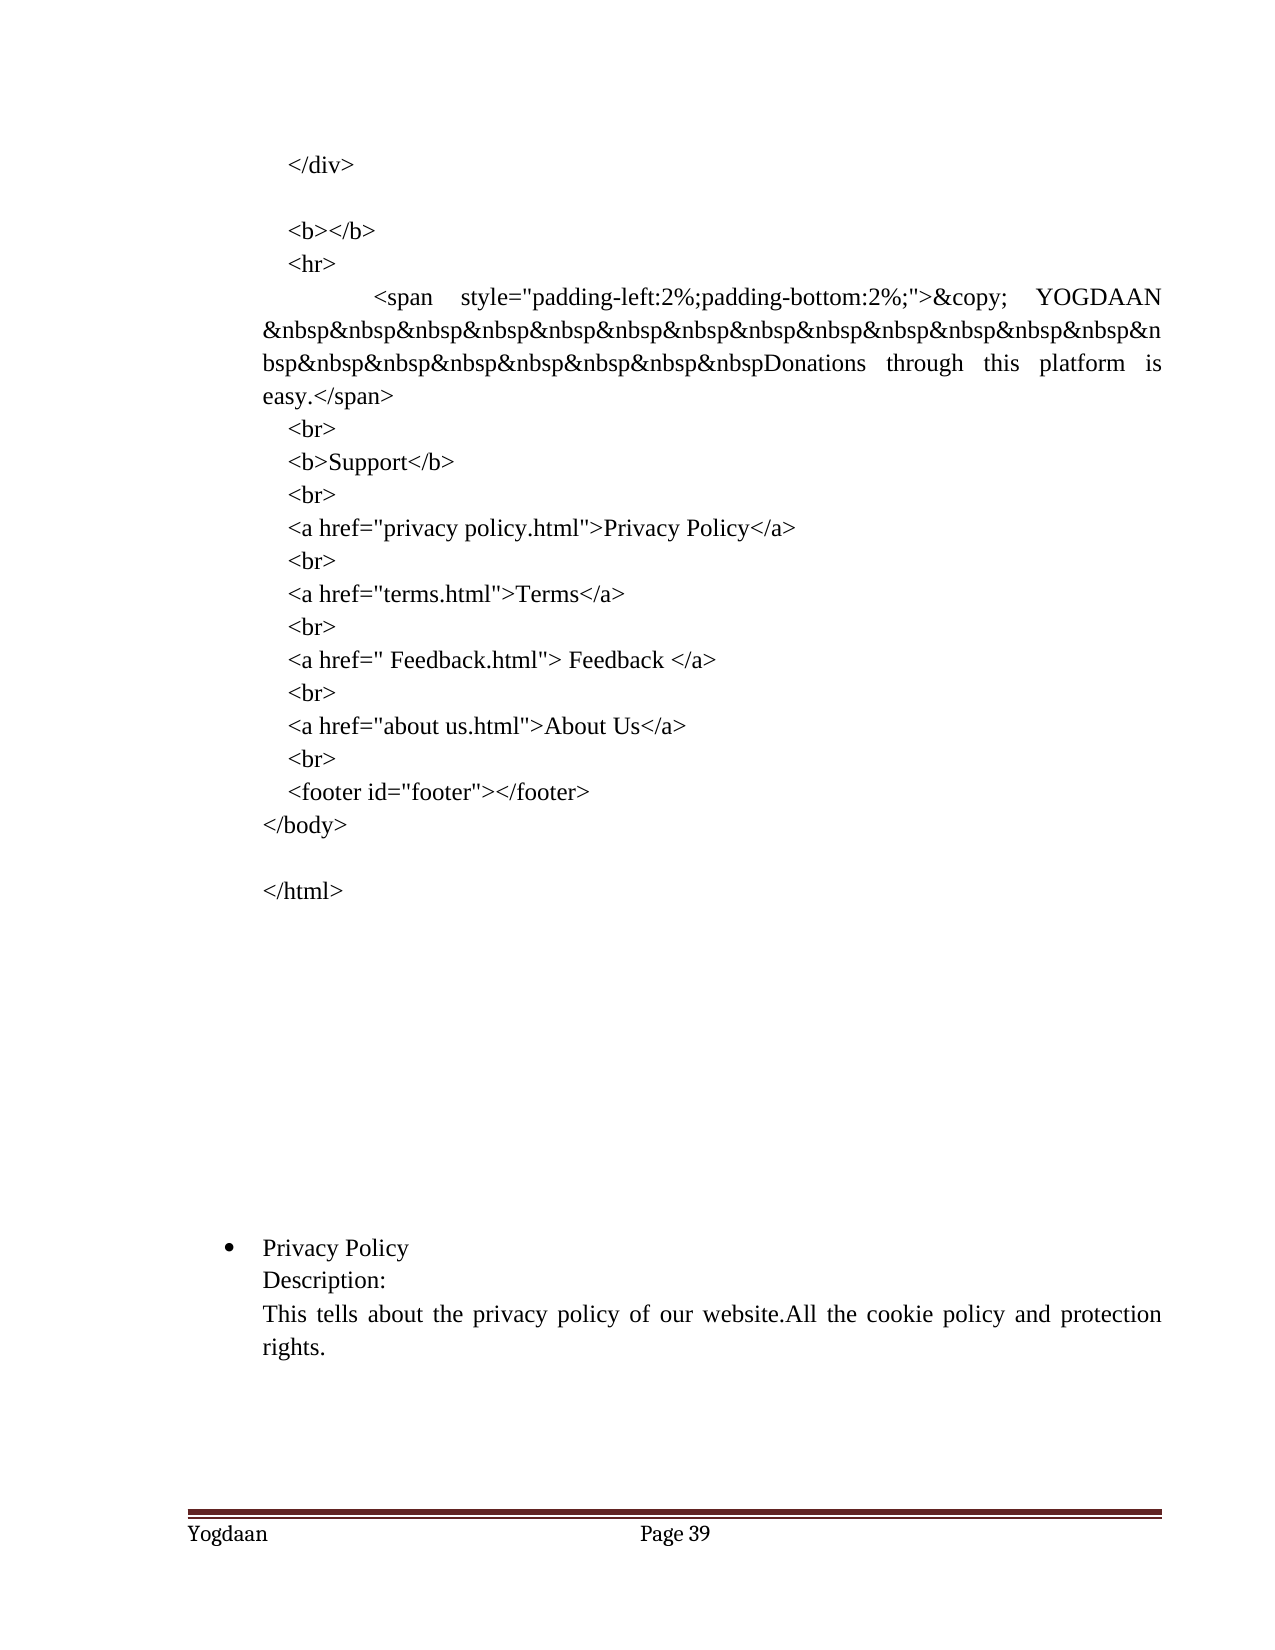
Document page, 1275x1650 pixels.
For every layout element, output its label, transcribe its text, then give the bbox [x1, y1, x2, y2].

list <b></b> [262, 216, 1162, 245]
list Description: [262, 1266, 1162, 1294]
list <br> [262, 678, 1162, 707]
list </body> [262, 810, 1162, 839]
list <a href="terms.html">Terms</a> [262, 579, 1162, 608]
list <br> [262, 414, 1162, 443]
list <br> [262, 546, 1162, 575]
list <footer id="footer"></footer> [262, 777, 1162, 806]
list Privacy Policy [225, 1233, 1162, 1261]
list This tells about the privacy policy of our website.All the cookie policy and protection rights. [262, 1299, 1162, 1360]
list <a href="privacy policy.html">Privacy Policy</a> [262, 513, 1162, 542]
list <br> [262, 744, 1162, 773]
list <span style="padding-left:2%;padding-bottom:2%;">&copy; YOGDAAN &nbsp&nbsp&nbsp&nbsp&nbsp&nbsp&nbsp&nbsp&nbsp&nbsp&nbsp&nbsp&nbsp&nbsp&nbsp&nbsp&nbsp&nbsp&nbsp&nbsp&nbspDonations through this platform is easy.</span> [262, 282, 1162, 410]
list <br> [262, 480, 1162, 509]
list <a href="about us.html">About Us</a> [262, 711, 1162, 740]
list <hr> [262, 249, 1162, 278]
list <br> [262, 612, 1162, 641]
list </div> [262, 150, 1162, 179]
list <a href=" Feedback.html"> Feedback </a> [262, 645, 1162, 674]
list </html> [262, 876, 1162, 905]
list <b>Support</b> [262, 447, 1162, 476]
